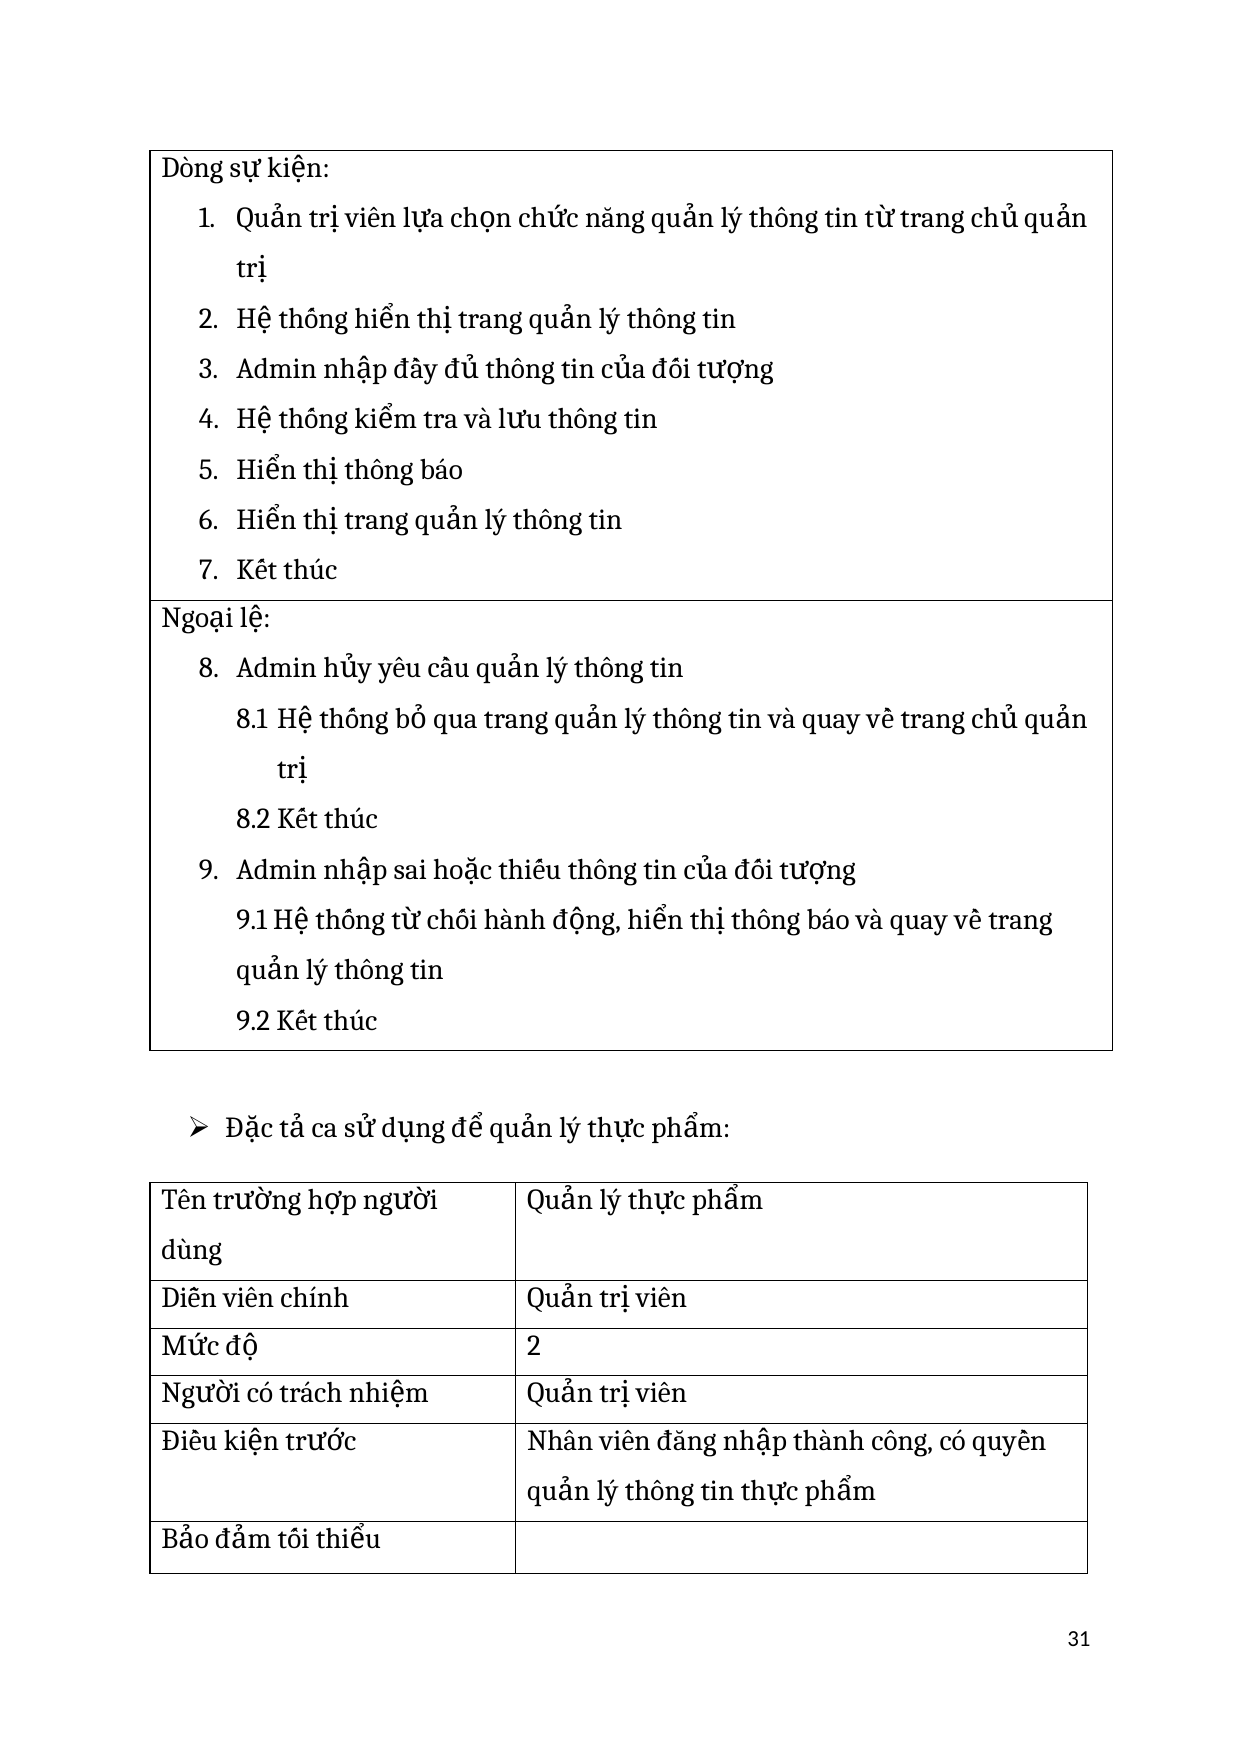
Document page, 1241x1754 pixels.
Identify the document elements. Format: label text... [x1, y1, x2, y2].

table_header Quản lý thực phẩm [516, 1183, 1087, 1280]
table_cell Diễn viên chính [151, 1281, 515, 1328]
table_cell Mức độ [151, 1329, 515, 1375]
table_cell Người có trách nhiệm [151, 1376, 515, 1423]
table_cell 2 [516, 1329, 1087, 1375]
table_cell Dòng sự kiện: Quản trị viên lựa chọn chức năng quản lý thông tin từ trang chủ quản trị Hệ thống hiển thị trang quản lý thông tin Admin nhập đầy đủ thông tin của đối tượng Hệ thống kiểm tra và lưu thông tin Hiển thị thông báo Hiển thị trang quản lý thông tin Kết thúc [151, 151, 1112, 600]
table_cell Ngoại lệ: Admin hủy yêu cầu quản lý thông tin Hệ thống bỏ qua trang quản lý thông tin và quay về trang chủ quản trị Kết thúc Admin nhập sai hoặc thiếu thông tin của đối tượng 9.1 Hệ thống từ chối hành động, hiển thị thông báo và quay về trang quản lý thông tin 9.2 Kết thúc [151, 601, 1112, 1050]
table_cell Quản trị viên [516, 1281, 1087, 1328]
table_cell Bảo đảm tối thiểu [151, 1522, 515, 1572]
table_cell Quản trị viên [516, 1376, 1087, 1423]
list Đặc tả ca sử dụng để quản lý thực phẩm: [187, 1111, 1090, 1144]
table_header Tên trường hợp người dùng [151, 1183, 515, 1280]
table_cell Điều kiện trước [151, 1424, 515, 1521]
table_cell [516, 1522, 1087, 1572]
table_cell Nhân viên đăng nhập thành công, có quyền quản lý thông tin thực phẩm [516, 1424, 1087, 1521]
